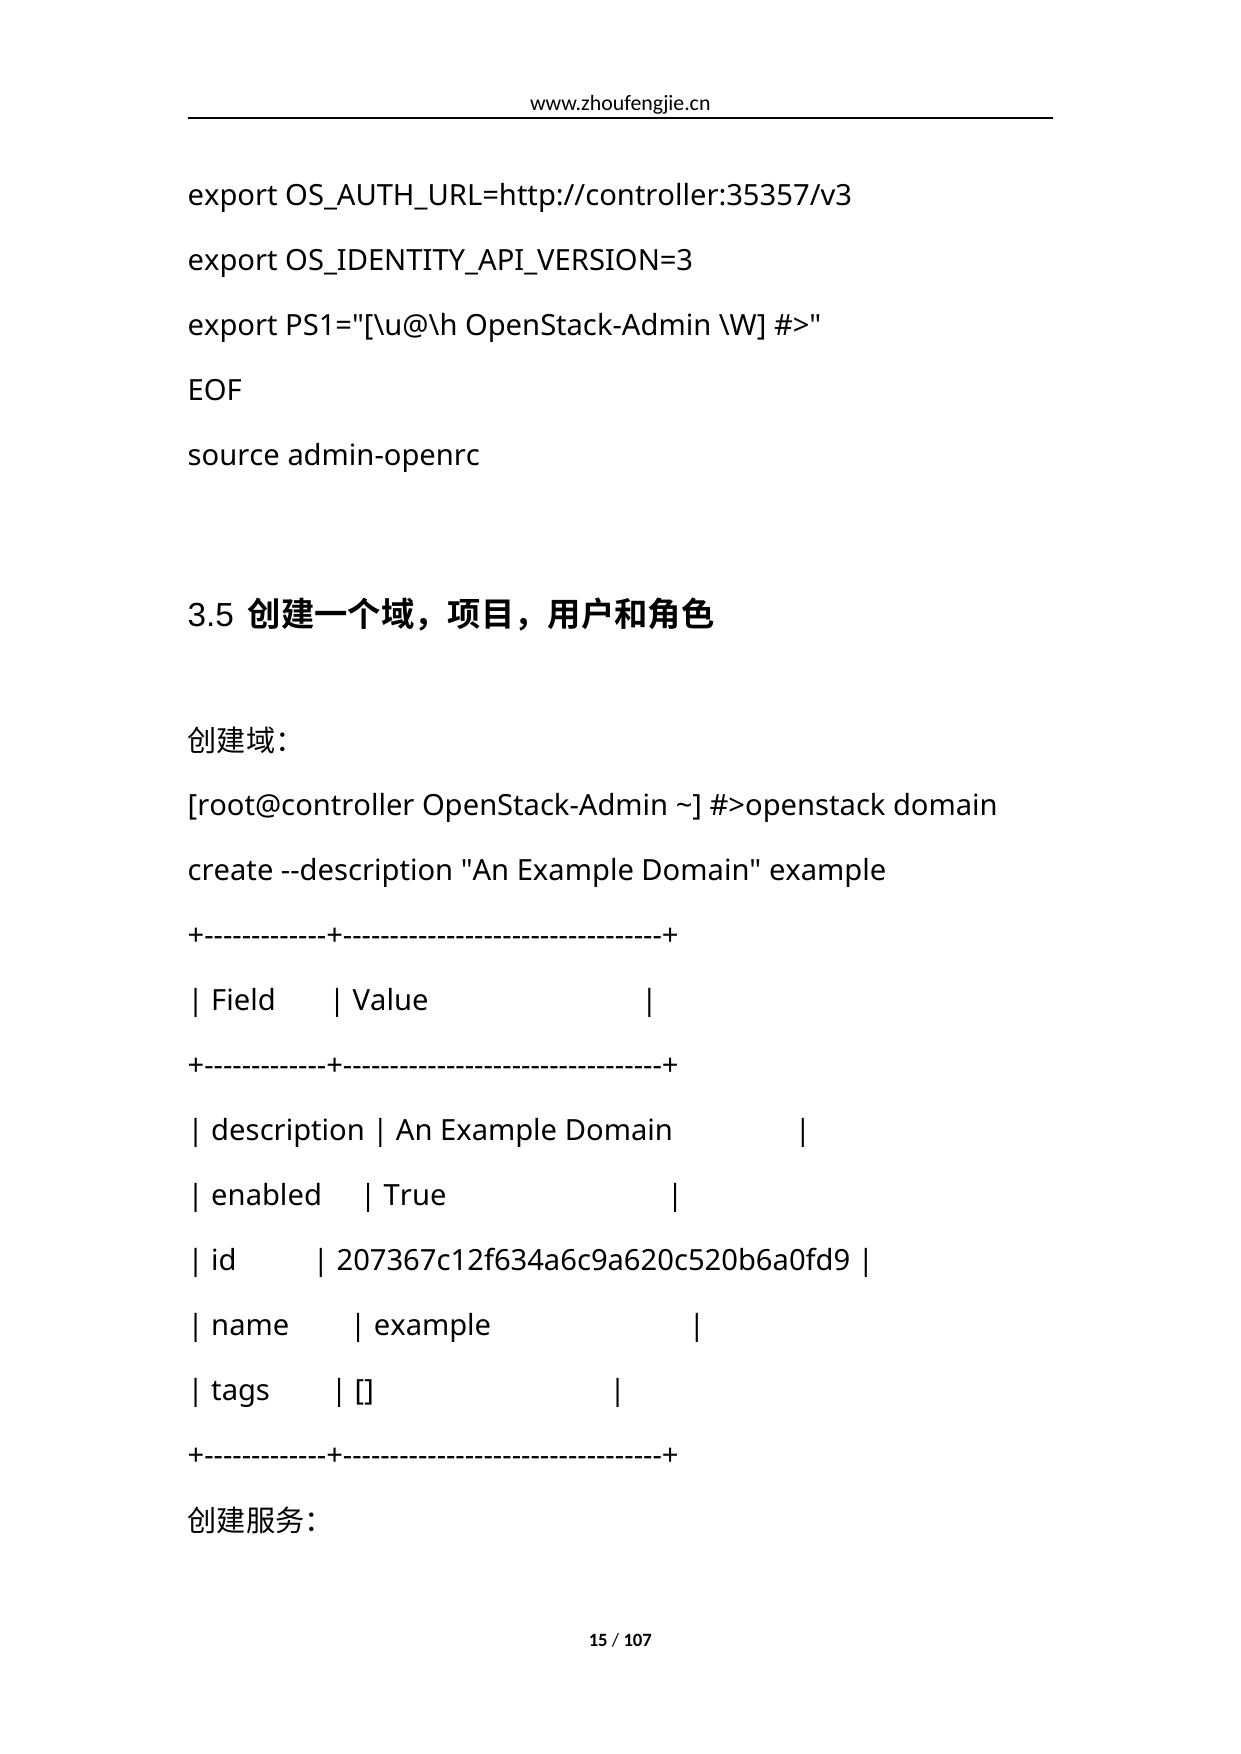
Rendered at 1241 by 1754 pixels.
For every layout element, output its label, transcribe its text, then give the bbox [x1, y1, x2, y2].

text | description | An Example Domain | [187, 1096, 1053, 1161]
text export OS_IDENTITY_API_VERSION=3 [187, 227, 1053, 292]
text 创建域： [187, 706, 1053, 771]
text 创建服务： [187, 1486, 1053, 1551]
list 创建一个域，项目，用户和角色 [187, 579, 1053, 644]
text [root@controller OpenStack-Admin ~] #>openstack domain create --description "An Example Domain" example [187, 771, 1053, 901]
text | enabled | True | [187, 1161, 1053, 1226]
text | id | 207367c12f634a6c9a620c520b6a0fd9 | [187, 1226, 1053, 1291]
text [187, 1421, 1053, 1486]
text EOF [187, 357, 1053, 422]
text | name | example | [187, 1291, 1053, 1356]
text | Field | Value | [187, 966, 1053, 1031]
text export OS_AUTH_URL=http://controller:35357/v3 [187, 162, 1053, 227]
text +-------------+----------------------------------+ [187, 1031, 1053, 1096]
text source admin-openrc [187, 422, 1053, 487]
text export PS1="[\u@\h OpenStack-Admin \W] #>" [187, 292, 1053, 357]
text +-------------+----------------------------------+ [187, 901, 1053, 966]
text | tags | [] | [187, 1356, 1053, 1421]
